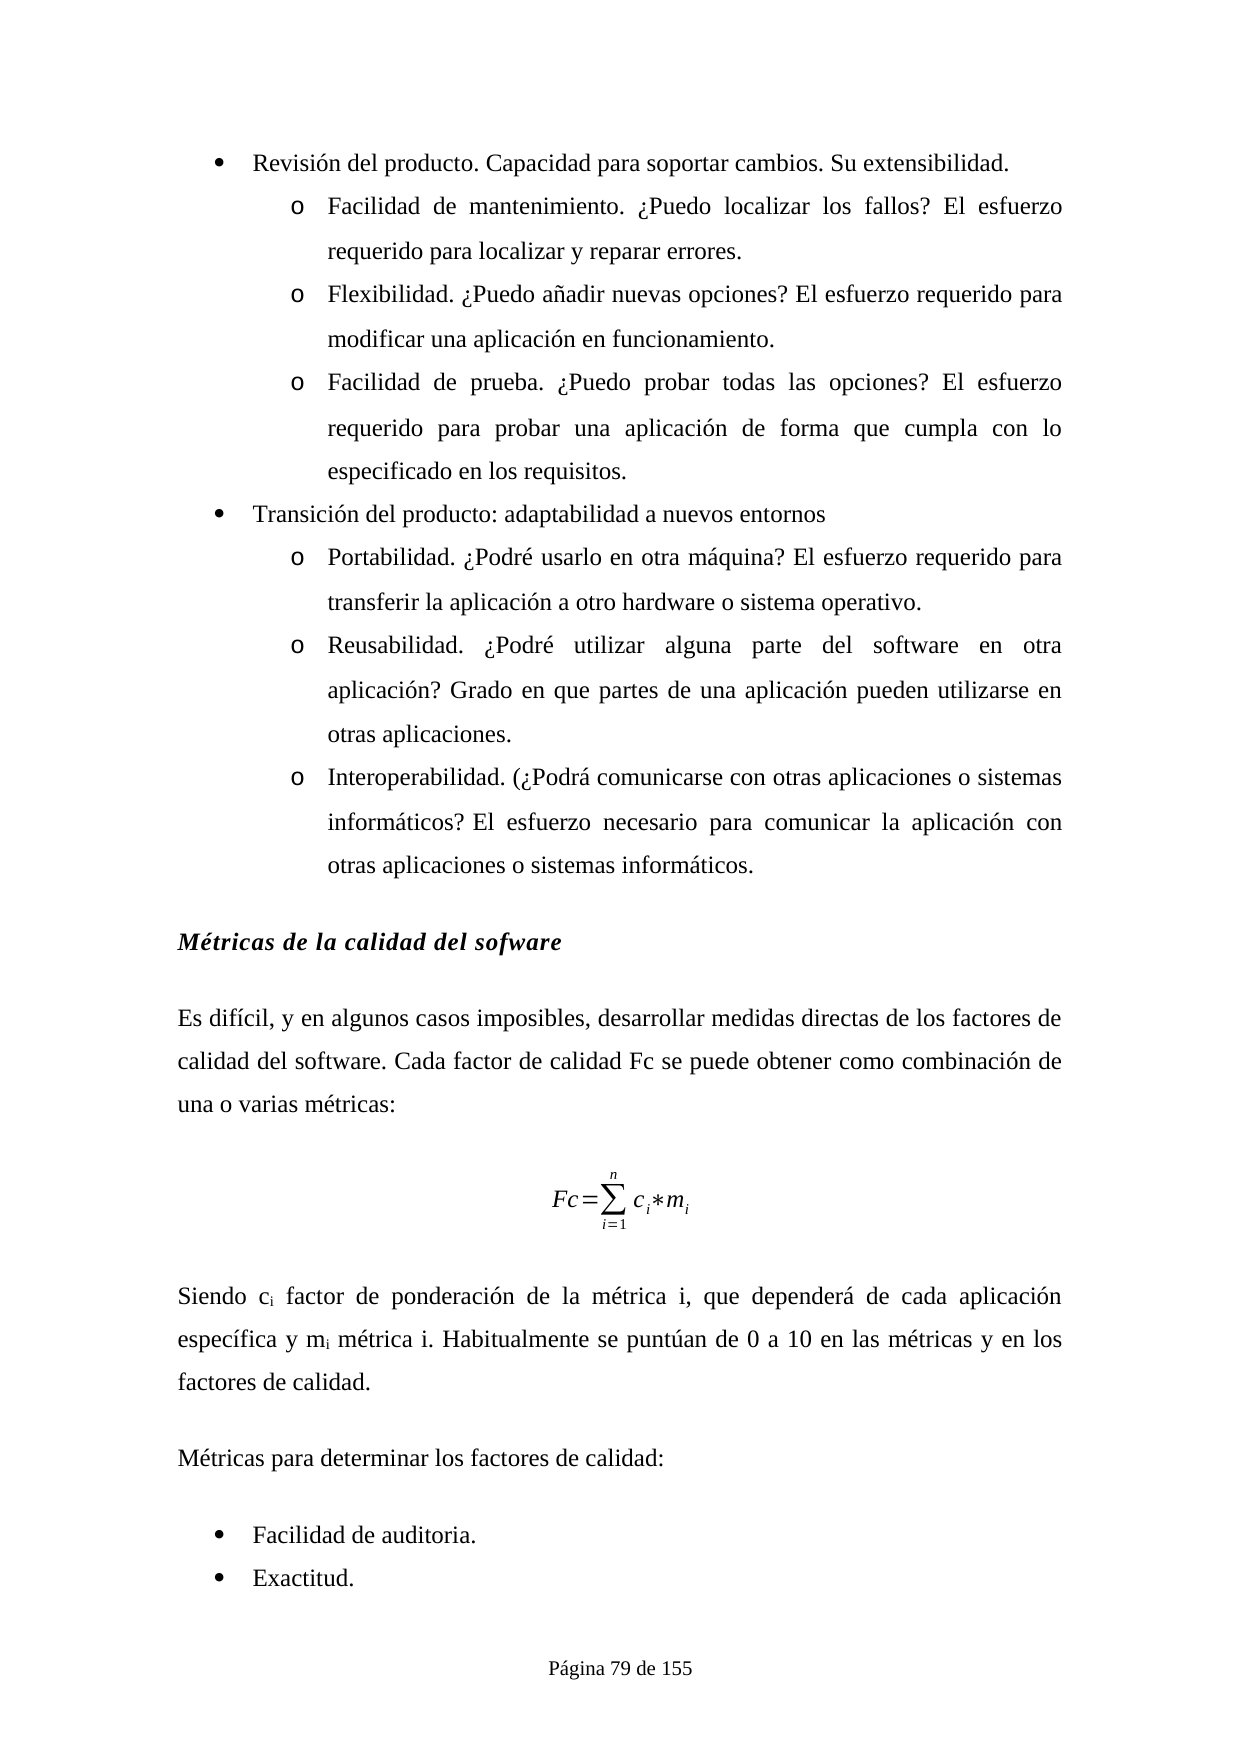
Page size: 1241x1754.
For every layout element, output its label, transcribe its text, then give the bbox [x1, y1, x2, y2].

list Facilidad de mantenimiento. ¿Puedo localizar los fallos? El esfuerzo requerido para localizar y reparar errores. [290, 191, 1063, 265]
list Flexibilidad. ¿Puedo añadir nuevas opciones? El esfuerzo requerido para modificar una aplicación en funcionamiento. [290, 279, 1063, 353]
list Revisión del producto. Capacidad para soportar cambios. Su extensibilidad. [215, 148, 1063, 176]
text Es difícil, y en algunos casos imposibles, desarrollar medidas directas de los factores de calidad del software. Cada factor de calidad Fc se puede obtener como combinación de una o varias métricas: [177, 1003, 1063, 1118]
list Transición del producto: adaptabilidad a nuevos entornos [215, 499, 1063, 528]
text Métricas para determinar los factores de calidad: [177, 1443, 1063, 1472]
list Portabilidad. ¿Podré usarlo en otra máquina? El esfuerzo requerido para transferir la aplicación a otro hardware o sistema operativo. [290, 542, 1063, 616]
list Facilidad de prueba. ¿Puedo probar todas las opciones? El esfuerzo requerido para probar una aplicación de forma que cumpla con lo especificado en los requisitos. [290, 367, 1063, 484]
list Facilidad de auditoria. [215, 1520, 1063, 1549]
list Reusabilidad. ¿Podré utilizar alguna parte del software en otra aplicación? Grado en que partes de una aplicación pueden utilizarse en otras aplicaciones. [290, 630, 1063, 747]
text Siendo ci factor de ponderación de la métrica i, que dependerá de cada aplicación específica y mi métrica i. Habitualmente se puntúan de 0 a 10 en las métricas y en los factores de calidad. [177, 1281, 1063, 1396]
list Exactitud. [215, 1563, 1063, 1592]
text Métricas de la calidad del sofware [177, 927, 1063, 955]
list Interoperabilidad. (¿Podrá comunicarse con otras aplicaciones o sistemas informáticos? El esfuerzo necesario para comunicar la aplicación con otras aplicaciones o sistemas informáticos. [290, 762, 1063, 879]
